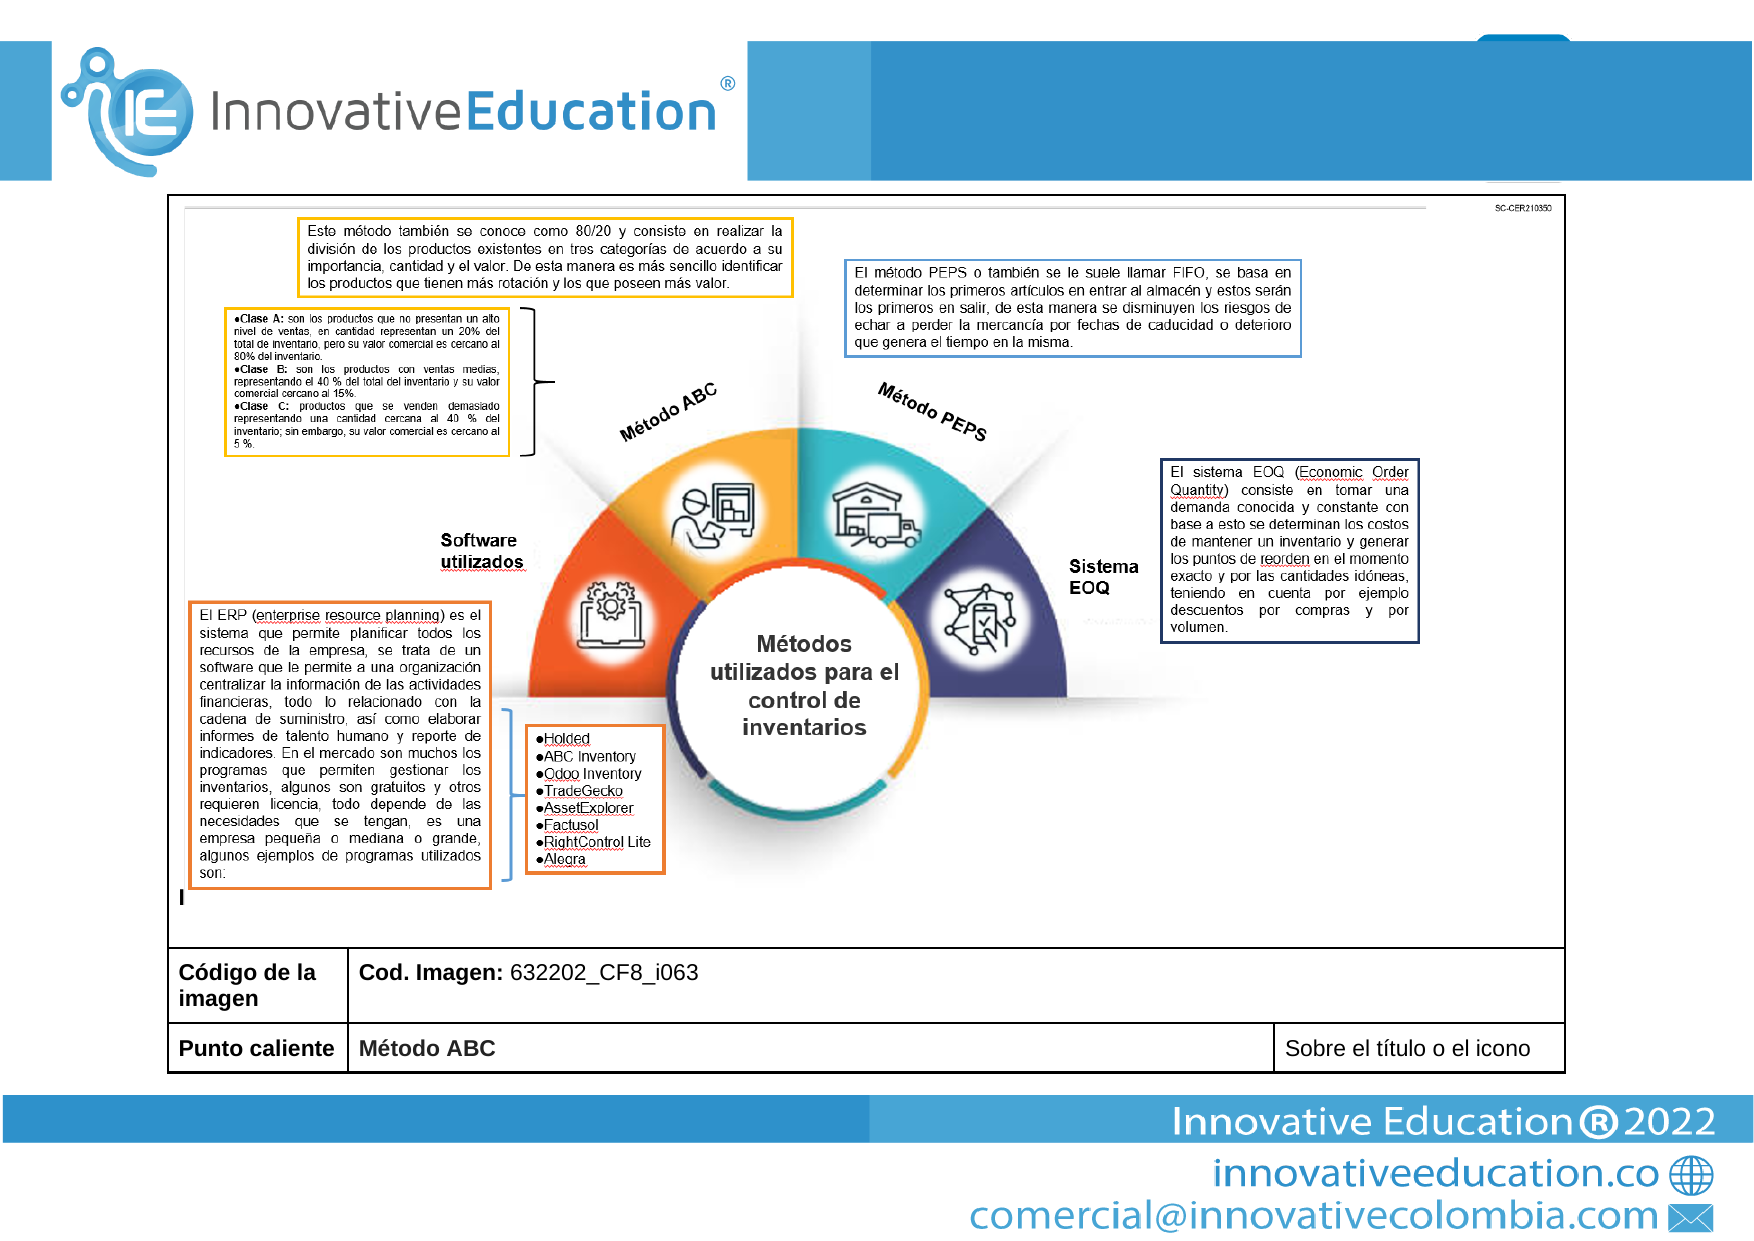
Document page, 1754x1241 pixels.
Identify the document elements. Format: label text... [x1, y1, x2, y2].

picture [184, 206, 1427, 905]
picture [2, 1093, 1754, 1239]
table_cell Cod. Imagen: 632202_CF8_i063 [349, 949, 1564, 1022]
table_cell Sobre el título o el icono de cada tema [1275, 1024, 1564, 1071]
table_cell I [169, 196, 1564, 947]
table_cell Punto caliente 1 [169, 1024, 347, 1071]
picture [0, 28, 1752, 214]
table_cell Código de la imagen [169, 949, 347, 1022]
